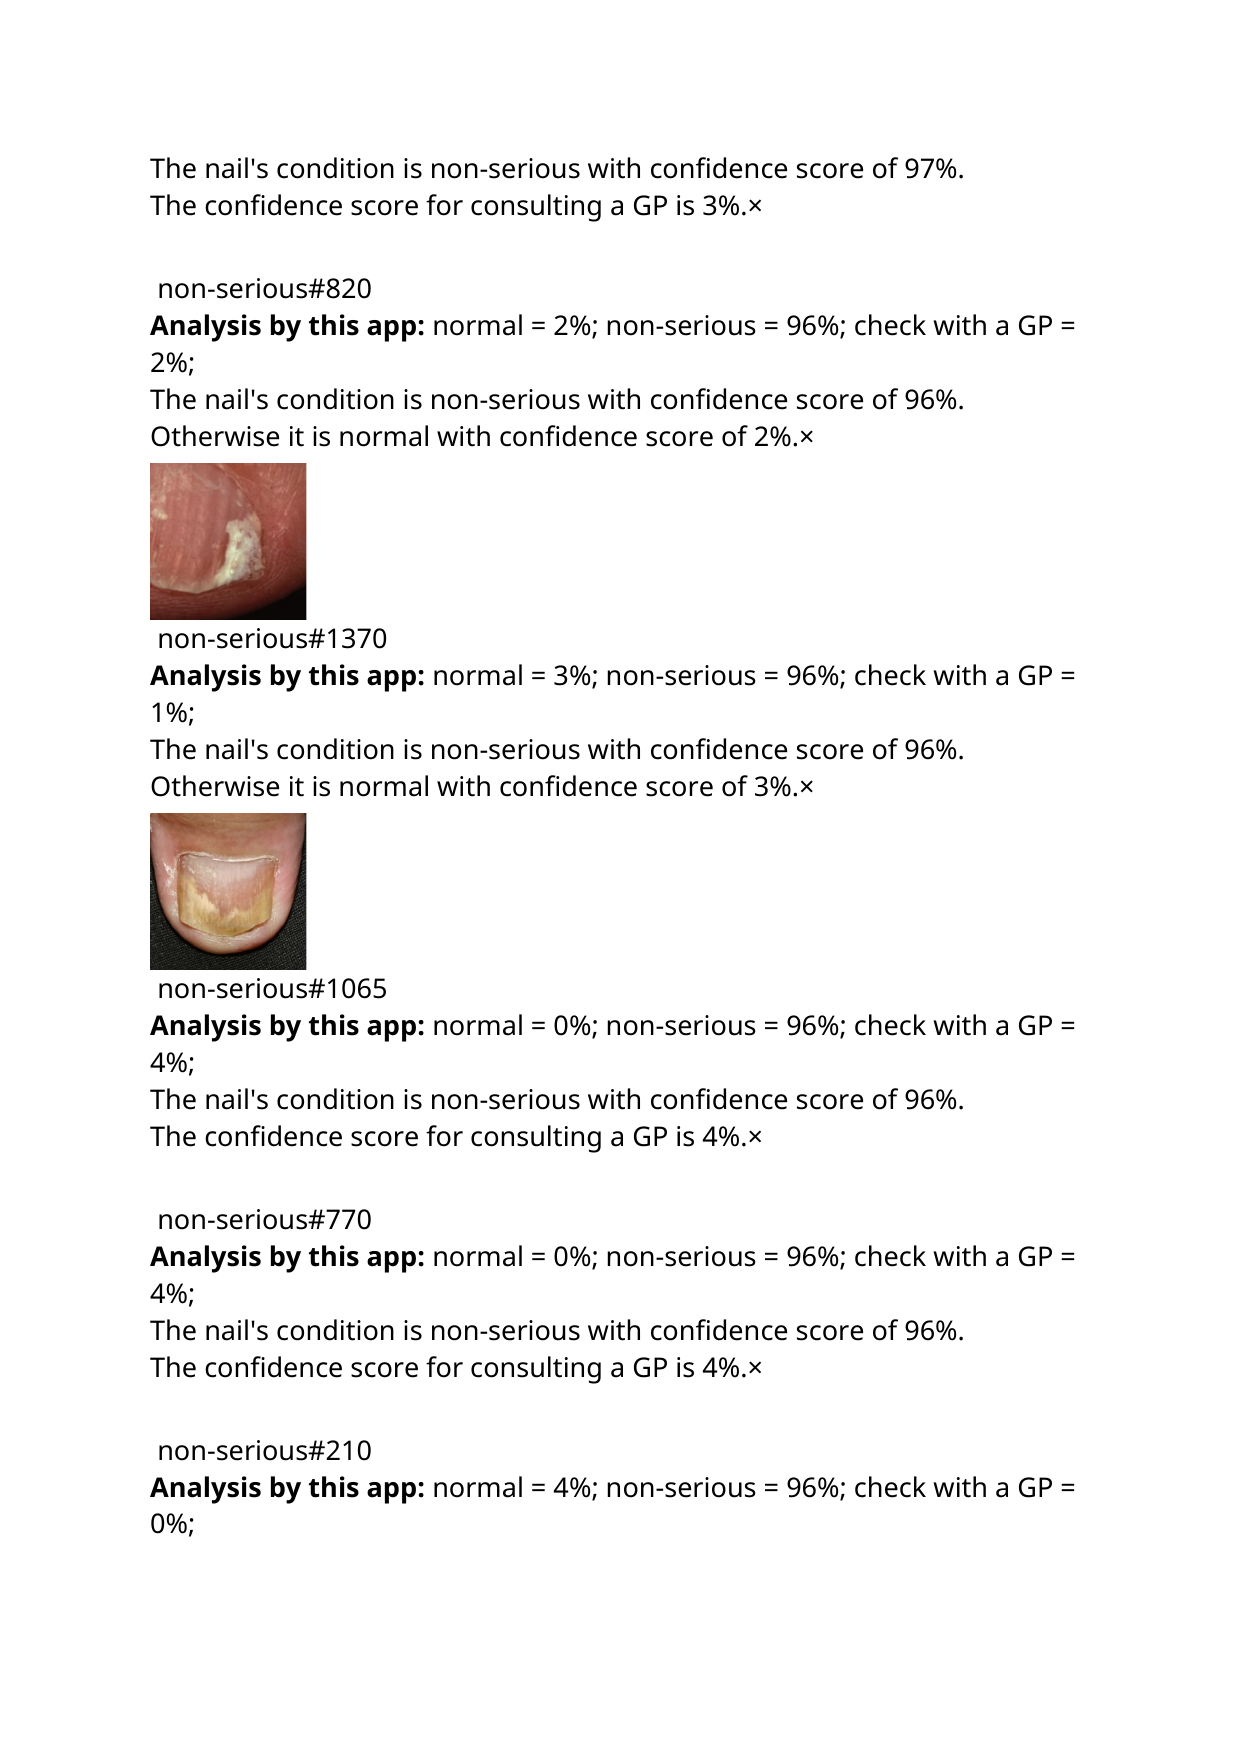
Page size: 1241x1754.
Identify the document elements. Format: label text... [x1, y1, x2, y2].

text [150, 1394, 1090, 1542]
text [150, 150, 1090, 224]
picture [150, 463, 307, 620]
text non-serious#1370 Analysis by this app: normal = 3%; non-serious = 96%; check with a GP = 1%; The nail's condition is non-serious with confidence score of 96%. Otherwise it is normal with confidence score of 3%.× [150, 464, 1090, 804]
text non-serious#770 Analysis by this app: normal = 0%; non-serious = 96%; check with a GP = 4%; The nail's condition is non-serious with confidence score of 96%. The confidence score for consulting a GP is 4%.× [150, 1164, 1090, 1385]
text non-serious#820 Analysis by this app: normal = 2%; non-serious = 96%; check with a GP = 2%; The nail's condition is non-serious with confidence score of 96%. Otherwise it is normal with confidence score of 2%.× [150, 233, 1090, 454]
text non-serious#1065 Analysis by this app: normal = 0%; non-serious = 96%; check with a GP = 4%; The nail's condition is non-serious with confidence score of 96%. The confidence score for consulting a GP is 4%.× [150, 814, 1090, 1154]
picture [150, 813, 307, 970]
